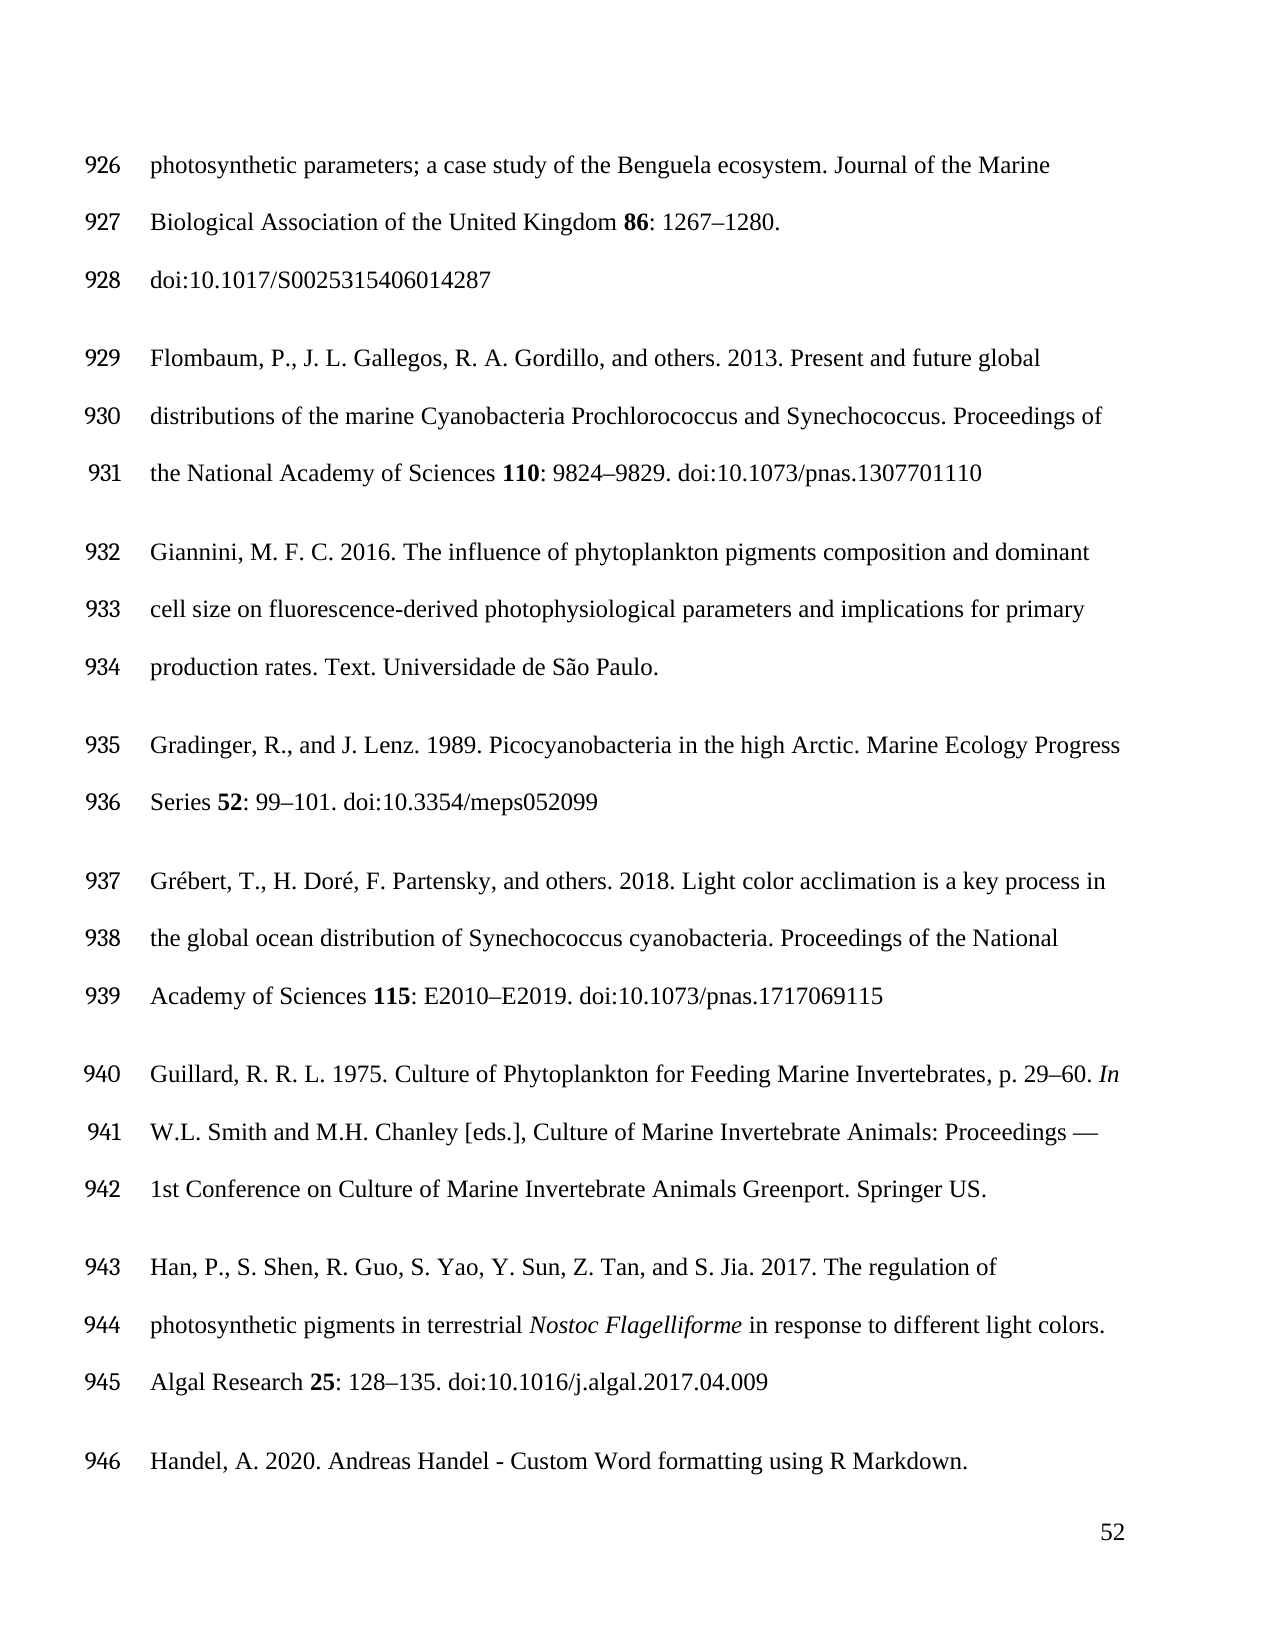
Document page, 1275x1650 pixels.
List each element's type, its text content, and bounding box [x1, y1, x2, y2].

text Gradinger, R., and J. Lenz. 1989. Picocyanobacteria in the high Arctic. Marine Ecology Progress Series 52: 99–101. doi:10.3354/meps052099 [150, 730, 1125, 816]
text Giannini, M. F. C. 2016. The influence of phytoplankton pigments composition and dominant cell size on fluorescence-derived photophysiological parameters and implications for primary production rates. Text. Universidade de São Paulo. [150, 537, 1125, 680]
text Handel, A. 2020. Andreas Handel - Custom Word formatting using R Markdown. [150, 1446, 1125, 1474]
text Han, P., S. Shen, R. Guo, S. Yao, Y. Sun, Z. Tan, and S. Jia. 2017. The regulation of photosynthetic pigments in terrestrial Nostoc Flagelliforme in response to different light colors. Algal Research 25: 128–135. doi:10.1016/j.algal.2017.04.009 [150, 1252, 1125, 1396]
text Grébert, T., H. Doré, F. Partensky, and others. 2018. Light color acclimation is a key process in the global ocean distribution of Synechococcus cyanobacteria. Proceedings of the National Academy of Sciences 115: E2010–E2019. doi:10.1073/pnas.1717069115 [150, 866, 1125, 1009]
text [150, 150, 1125, 294]
text Flombaum, P., J. L. Gallegos, R. A. Gordillo, and others. 2013. Present and future global distributions of the marine Cyanobacteria Prochlorococcus and Synechococcus. Proceedings of the National Academy of Sciences 110: 9824–9829. doi:10.1073/pnas.1307701110 [150, 343, 1125, 487]
text Guillard, R. R. L. 1975. Culture of Phytoplankton for Feeding Marine Invertebrates, p. 29–60. In W.L. Smith and M.H. Chanley [eds.], Culture of Marine Invertebrate Animals: Proceedings — 1st Conference on Culture of Marine Invertebrate Animals Greenport. Springer US. [150, 1059, 1125, 1203]
